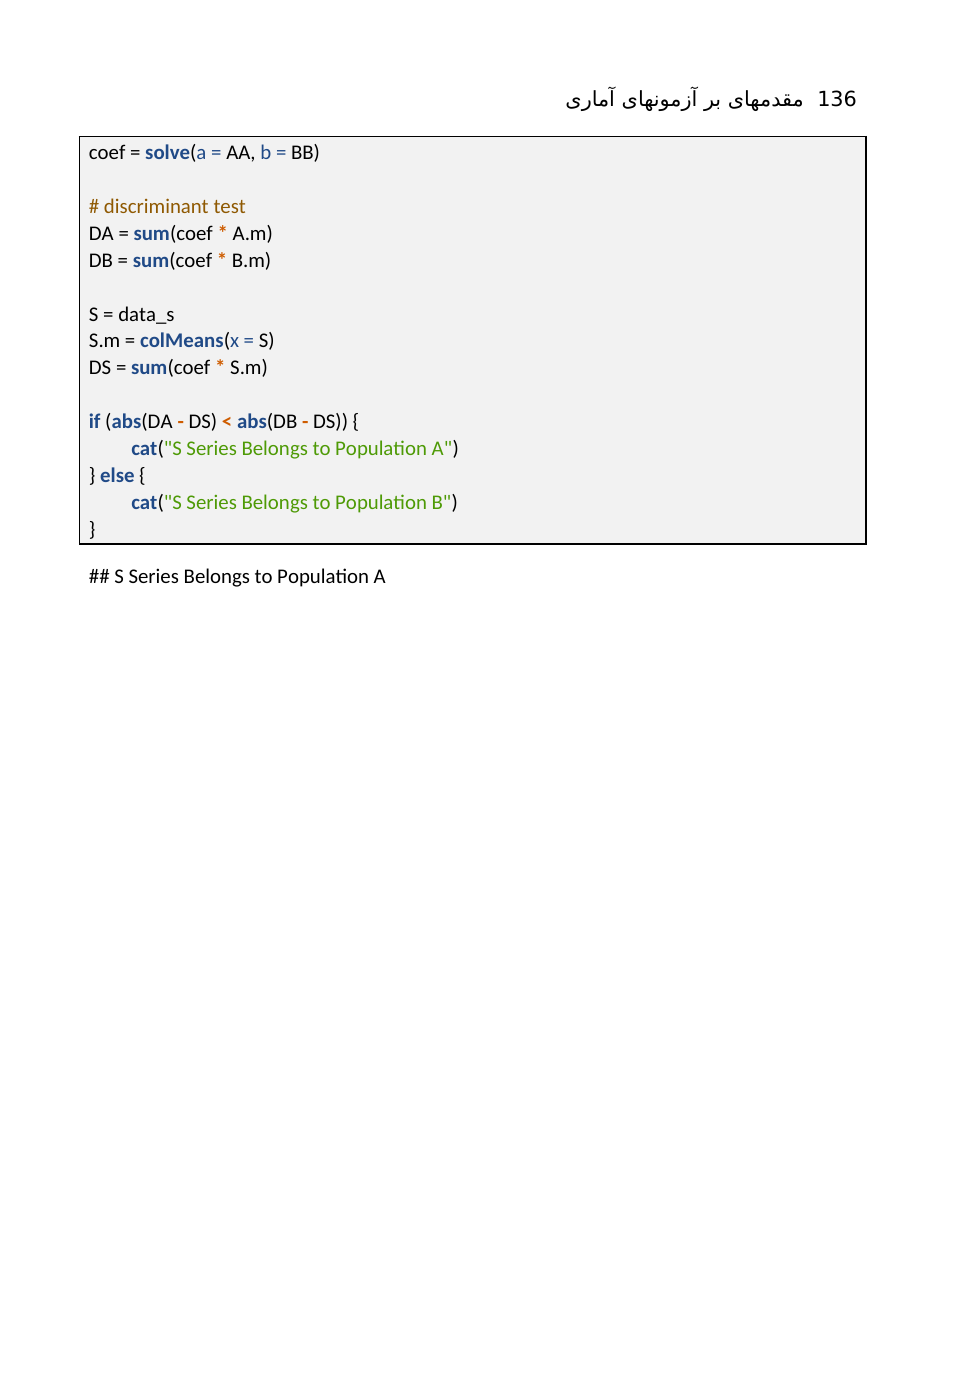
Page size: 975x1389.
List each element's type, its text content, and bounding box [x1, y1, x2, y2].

text ## S Series Belongs to Population A [89, 563, 857, 588]
text coef = solve(a = AA, b = BB) # discriminant test DA = sum(coef * A.m) DB = sum(coef * B.m) S = data_s S.m = colMeans(x = S) DS = sum(coef * S.m) if (abs(DA - DS) < abs(DB - DS)) { cat("S Series Belongs to Population A") } else { cat("S Series Belongs to Population B") } [80, 137, 865, 543]
